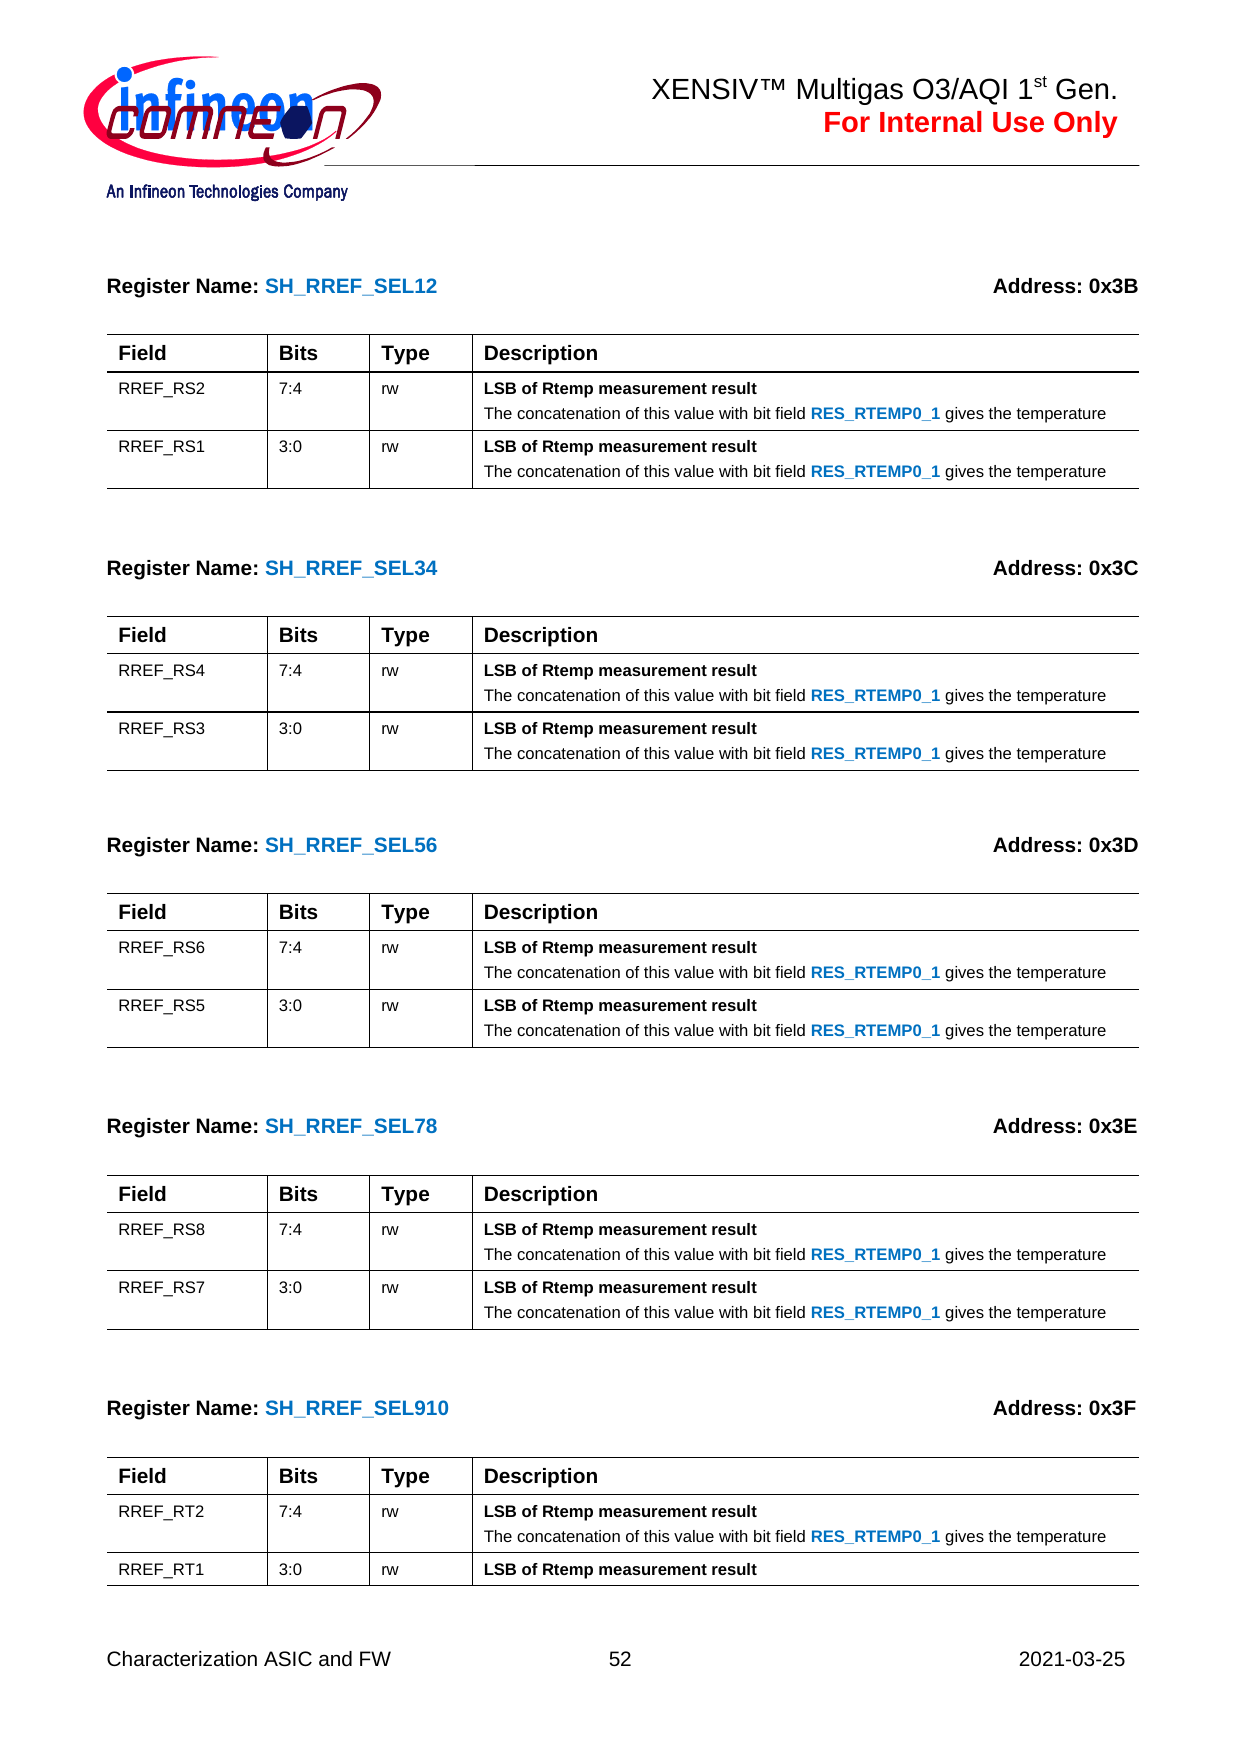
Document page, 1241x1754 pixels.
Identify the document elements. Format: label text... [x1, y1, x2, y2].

table_cell LSB of Rtemp measurement result The concatenation of this value with bit field RES_RTEMP0_1 gives the temperature [473, 931, 1139, 988]
table_header Bits [268, 894, 369, 930]
table_cell RREF_RS4 [107, 654, 267, 711]
table_cell rw [370, 1271, 472, 1328]
table_header Type [370, 894, 472, 930]
table_cell RREF_RS1 [107, 431, 267, 488]
table_header Description [473, 894, 1139, 930]
table_cell rw [370, 713, 472, 769]
table_cell rw [370, 1553, 472, 1585]
table_header Field [107, 335, 267, 371]
table_cell RREF_RS3 [107, 713, 267, 769]
table_cell LSB of Rtemp measurement result The concatenation of this value with bit field RES_RTEMP0_1 gives the temperature [473, 713, 1139, 769]
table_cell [473, 1553, 1139, 1585]
table_header Description [473, 335, 1139, 371]
table_header Type [370, 1176, 472, 1212]
table_cell rw [370, 1495, 472, 1552]
table_header Description [473, 1176, 1139, 1212]
table_cell rw [370, 990, 472, 1047]
table_cell RREF_RS8 [107, 1213, 267, 1270]
text Register Name: SH_RREF_SEL12 Address: 0x3B [106, 273, 1140, 297]
text Register Name: SH_RREF_SEL34 Address: 0x3C [106, 555, 1140, 579]
table_cell LSB of Rtemp measurement result The concatenation of this value with bit field RES_RTEMP0_1 gives the temperature [473, 990, 1139, 1047]
table_cell LSB of Rtemp measurement result The concatenation of this value with bit field RES_RTEMP0_1 gives the temperature [473, 373, 1139, 429]
table_cell 3:0 [268, 1271, 369, 1328]
text Register Name: SH_RREF_SEL910 Address: 0x3F [106, 1396, 1140, 1420]
table_header Description [473, 1458, 1139, 1494]
table_header Type [370, 335, 472, 371]
table_cell RREF_RS6 [107, 931, 267, 988]
table_header Field [107, 1176, 267, 1212]
table_cell 7:4 [268, 931, 369, 988]
table_cell 3:0 [268, 1553, 369, 1585]
table_cell LSB of Rtemp measurement result The concatenation of this value with bit field RES_RTEMP0_1 gives the temperature [473, 1213, 1139, 1270]
table_cell rw [370, 373, 472, 429]
table_cell LSB of Rtemp measurement result The concatenation of this value with bit field RES_RTEMP0_1 gives the temperature [473, 1271, 1139, 1328]
table_cell 7:4 [268, 1213, 369, 1270]
table_cell 3:0 [268, 713, 369, 769]
table_cell rw [370, 931, 472, 988]
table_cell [473, 1495, 1139, 1552]
table_cell 7:4 [268, 373, 369, 429]
table_cell 3:0 [268, 431, 369, 488]
table_cell 7:4 [268, 1495, 369, 1552]
table_header Bits [268, 1458, 369, 1494]
table_header Bits [268, 617, 369, 653]
table_header Description [473, 617, 1139, 653]
table_header Bits [268, 335, 369, 371]
table_cell RREF_RS7 [107, 1271, 267, 1328]
table_cell RREF_RT1 [107, 1553, 267, 1585]
table_cell rw [370, 431, 472, 488]
text Register Name: SH_RREF_SEL56 Address: 0x3D [106, 832, 1140, 856]
table_cell LSB of Rtemp measurement result The concatenation of this value with bit field RES_RTEMP0_1 gives the temperature [473, 431, 1139, 488]
table_cell LSB of Rtemp measurement result The concatenation of this value with bit field RES_RTEMP0_1 gives the temperature [473, 654, 1139, 711]
table_cell RREF_RS2 [107, 373, 267, 429]
table_header Field [107, 1458, 267, 1494]
table_header Type [370, 617, 472, 653]
table_header Type [370, 1458, 472, 1494]
table_cell 3:0 [268, 990, 369, 1047]
table_header Field [107, 894, 267, 930]
table_cell RREF_RT2 [107, 1495, 267, 1552]
text Register Name: SH_RREF_SEL78 Address: 0x3E [106, 1114, 1140, 1138]
table_cell rw [370, 1213, 472, 1270]
table_cell 7:4 [268, 654, 369, 711]
table_cell rw [370, 654, 472, 711]
table_header Field [107, 617, 267, 653]
table_cell RREF_RS5 [107, 990, 267, 1047]
table_header Bits [268, 1176, 369, 1212]
